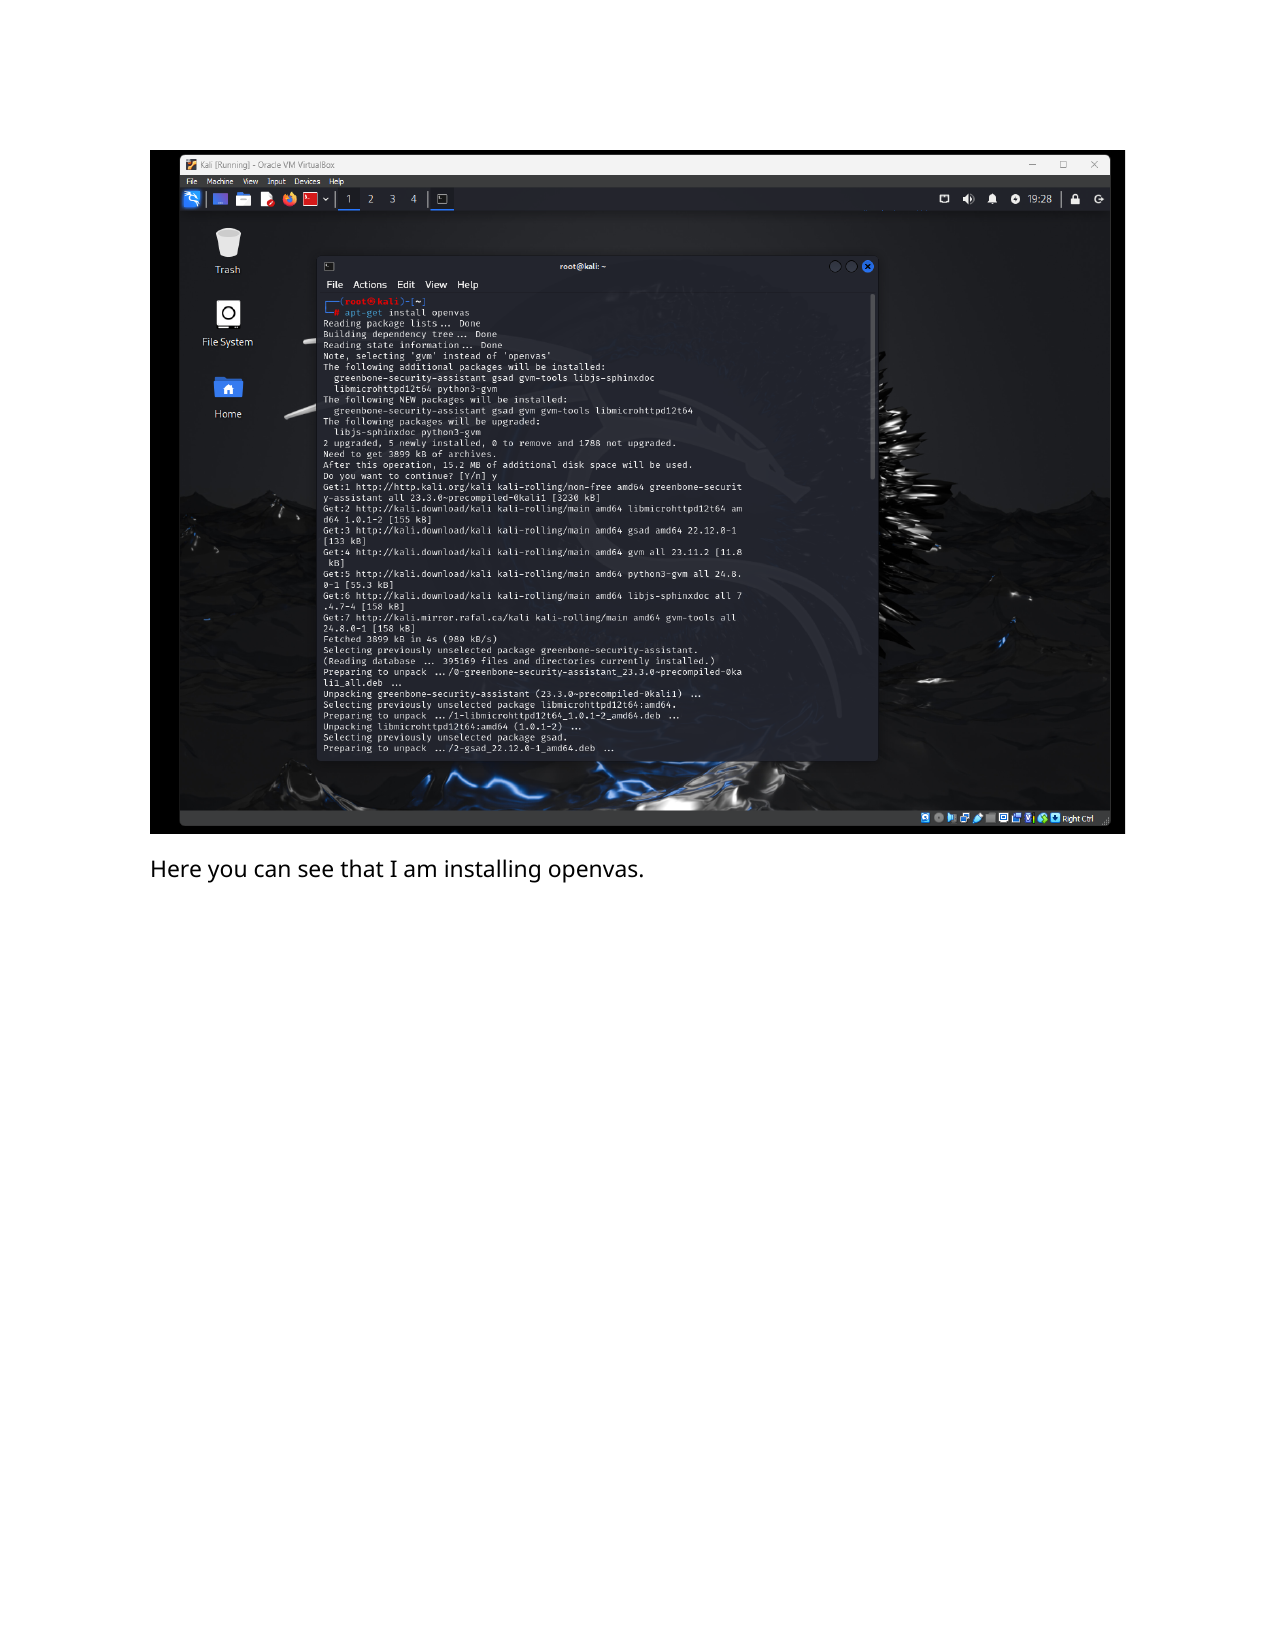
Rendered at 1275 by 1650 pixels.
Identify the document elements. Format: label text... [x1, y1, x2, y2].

picture [150, 150, 1125, 834]
text Here you can see that I am installing openvas. [150, 853, 1125, 884]
